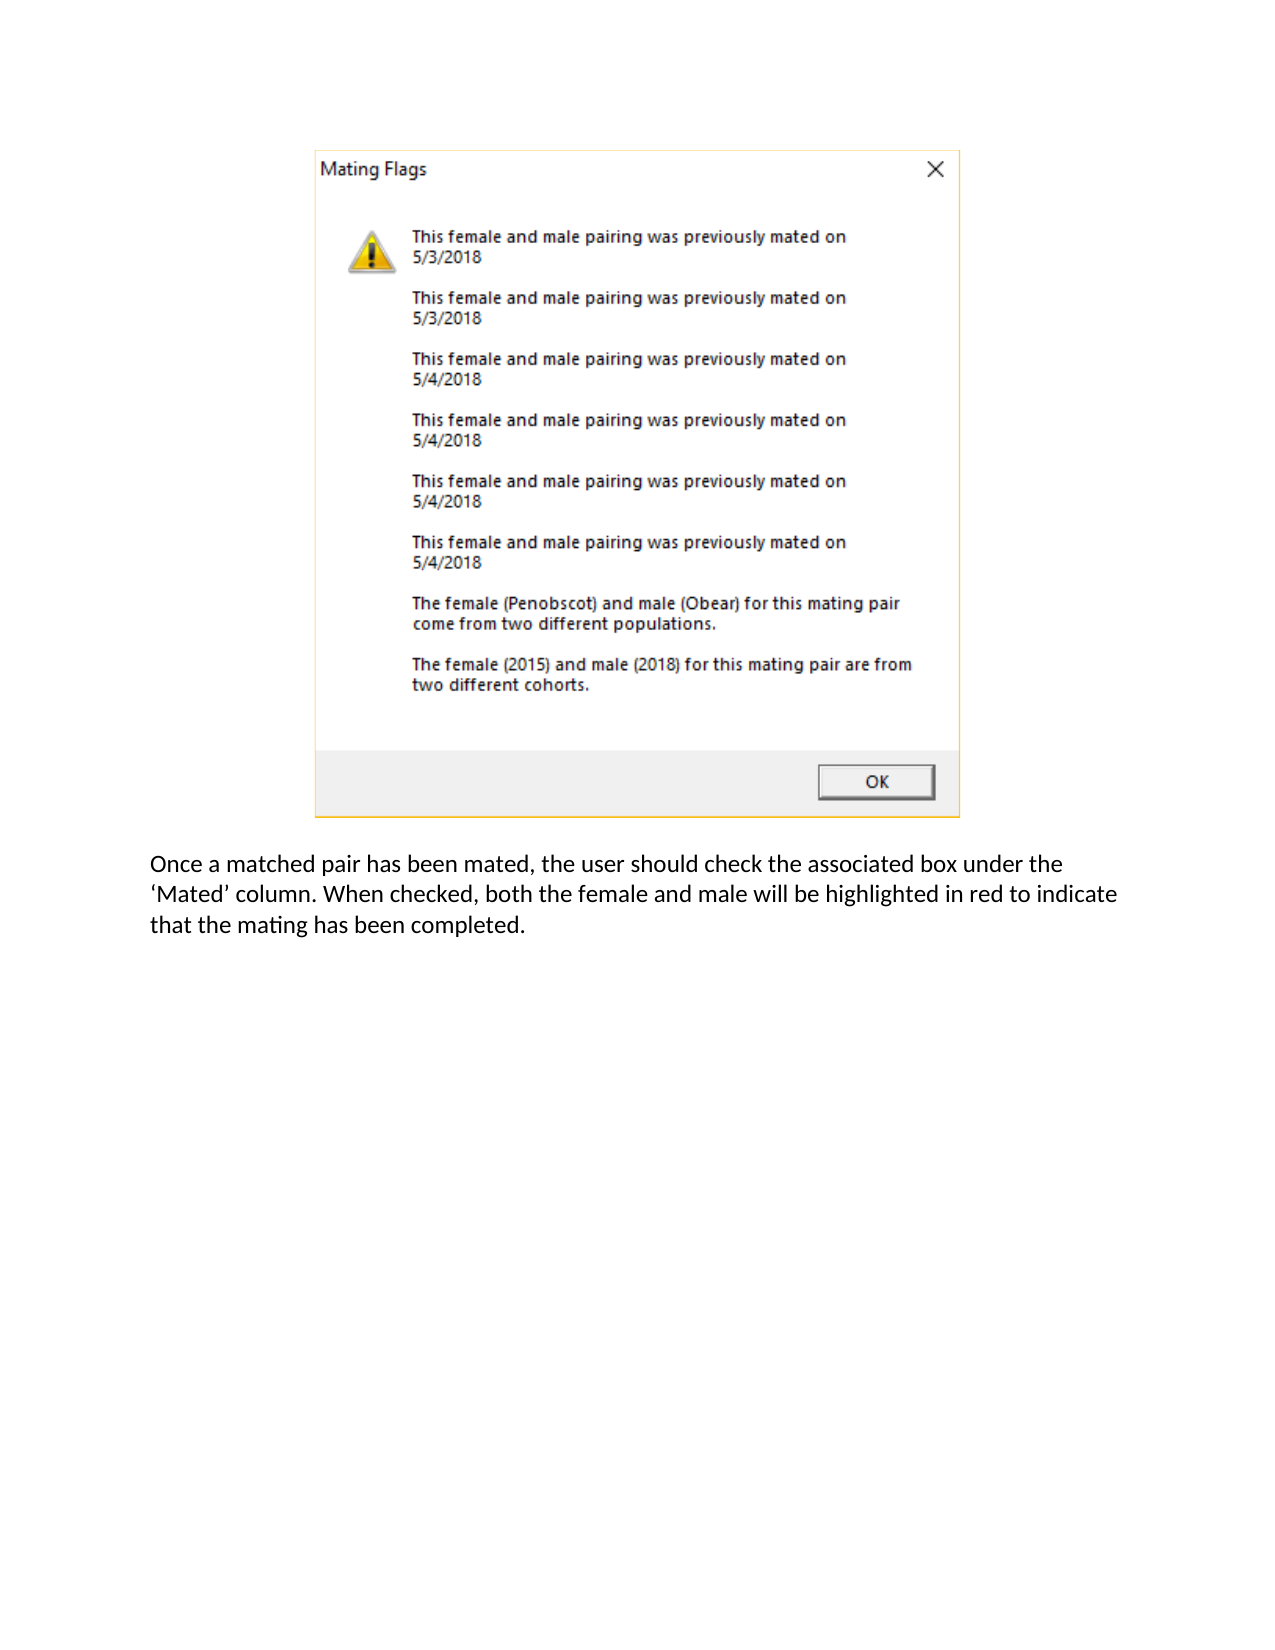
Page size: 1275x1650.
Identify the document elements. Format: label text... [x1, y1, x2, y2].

picture [314, 150, 961, 818]
text Once a matched pair has been mated, the user should check the associated box under the ‘Mated’ column. When checked, both the female and male will be highlighted in red to indicate that the mating has been completed. [150, 848, 1125, 939]
